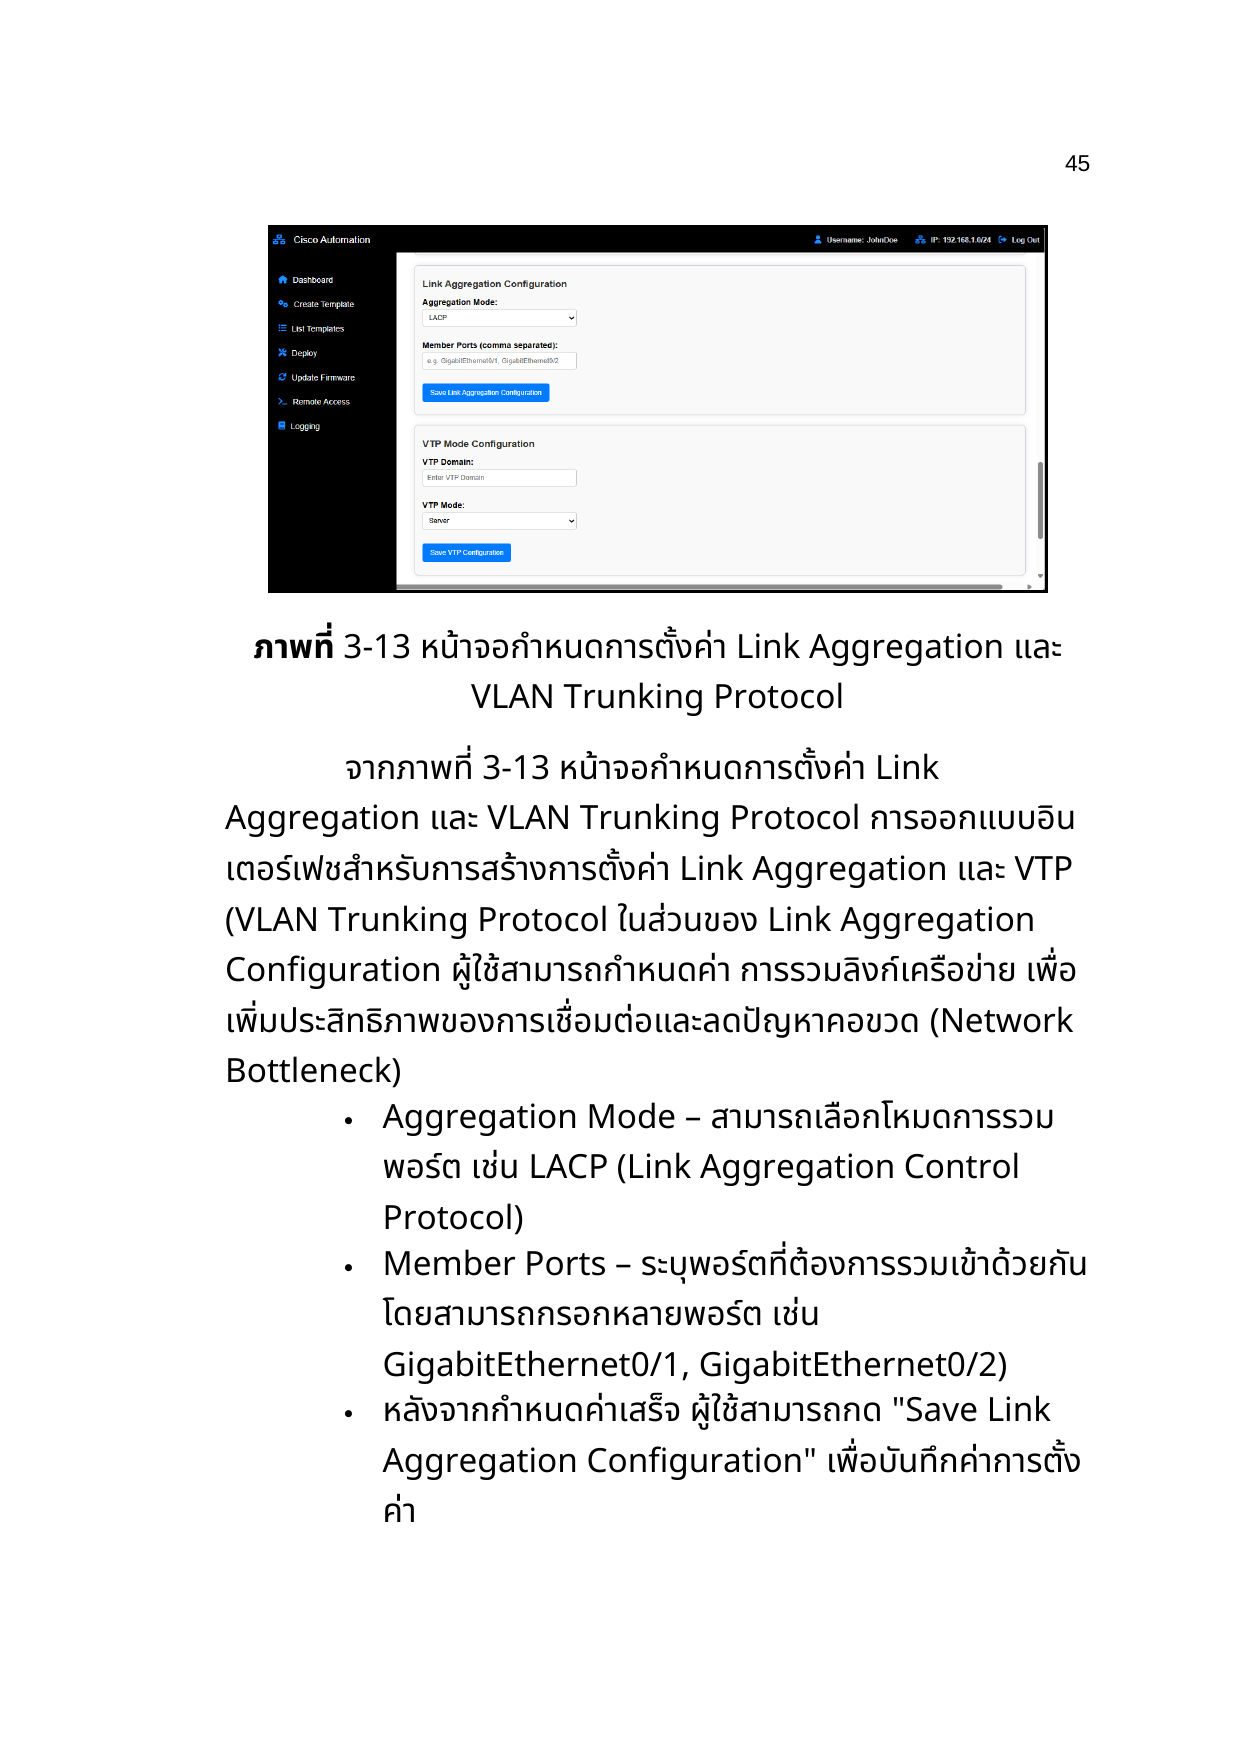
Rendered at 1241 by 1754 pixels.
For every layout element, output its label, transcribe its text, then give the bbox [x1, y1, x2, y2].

text จากภาพที่ 3-13 หน้าจอกำหนดการตั้งค่า Link Aggregation และ VLAN Trunking Protocol การออกแบบอินเตอร์เฟชสำหรับการสร้างการตั้งค่า Link Aggregation และ VTP (VLAN Trunking Protocol ในส่วนของ Link Aggregation Configuration ผู้ใช้สามารถกำหนดค่า การรวมลิงก์เครือข่าย เพื่อเพิ่มประสิทธิภาพของการเชื่อมต่อและลดปัญหาคอขวด (Network Bottleneck) [225, 743, 1090, 1093]
picture [271, 228, 1045, 590]
list Member Ports – ระบุพอร์ตที่ต้องการรวมเข้าด้วยกัน โดยสามารถกรอกหลายพอร์ต เช่น GigabitEthernet0/1, GigabitEthernet0/2) [345, 1239, 1090, 1386]
list หลังจากกำหนดค่าเสร็จ ผู้ใช้สามารถกด "Save Link Aggregation Configuration" เพื่อบันทึกค่าการตั้งค่า [345, 1386, 1090, 1537]
text ภาพที่ 3-13 หน้าจอกำหนดการตั้งค่า Link Aggregation และ VLAN Trunking Protocol [225, 622, 1090, 718]
list Aggregation Mode – สามารถเลือกโหมดการรวมพอร์ต เช่น LACP (Link Aggregation Control Protocol) [345, 1093, 1090, 1239]
